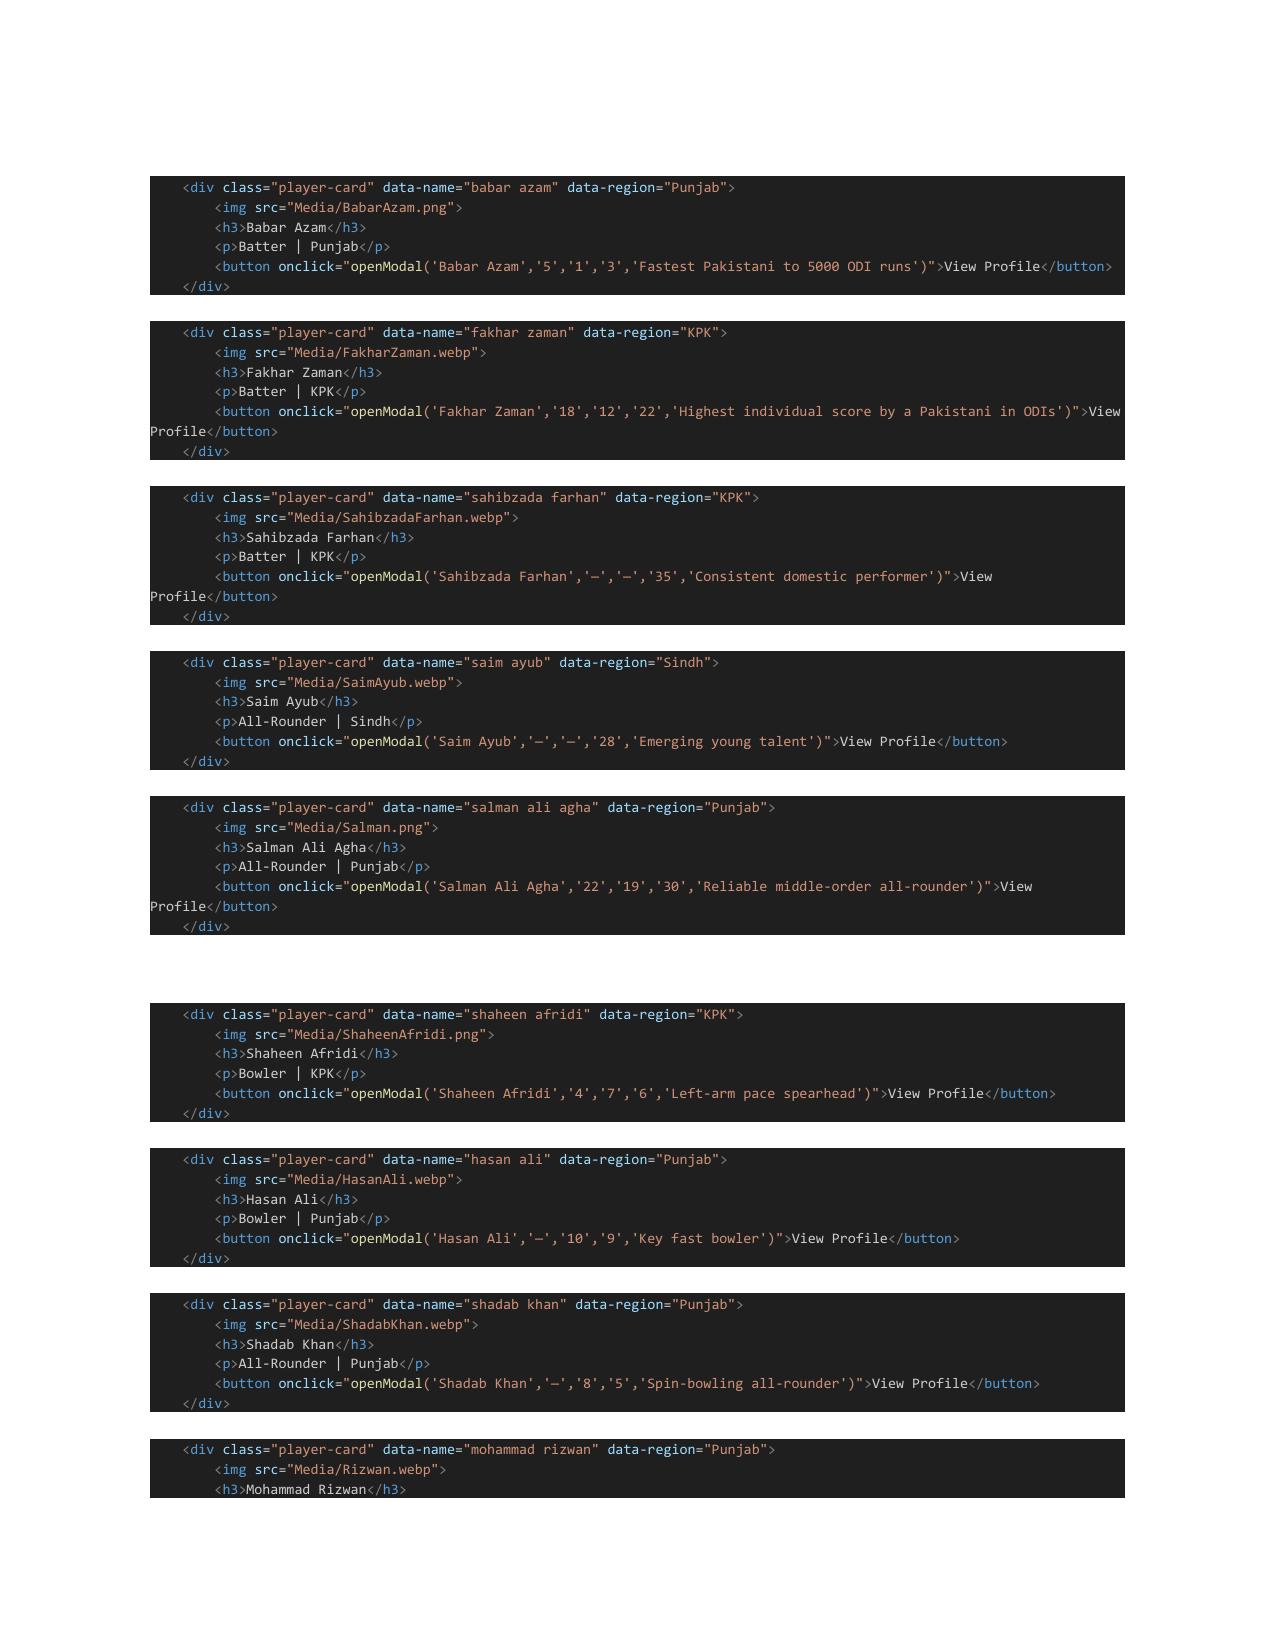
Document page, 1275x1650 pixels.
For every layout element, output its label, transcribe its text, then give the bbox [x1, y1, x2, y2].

text <h3>Salman Ali Agha</h3> [150, 836, 1125, 856]
text <div class="player-card" data-name="saim ayub" data-region="Sindh"> [150, 651, 1125, 671]
text <p>Bowler | KPK</p> [150, 1063, 1125, 1082]
text </div> [150, 1392, 1125, 1412]
text <button onclick="openModal('Saim Ayub','—','—','28','Emerging young talent')">View Profile</button> [150, 730, 1125, 750]
text </div> [150, 275, 1125, 295]
text <div class="player-card" data-name="mohammad rizwan" data-region="Punjab"> [150, 1439, 1125, 1458]
text <h3>Shaheen Afridi</h3> [150, 1043, 1125, 1063]
text </div> [150, 1102, 1125, 1122]
text <img src="Media/SaimAyub.webp"> [150, 671, 1125, 691]
text </div> [150, 440, 1125, 460]
text <button onclick="openModal('Shadab Khan','—','8','5','Spin-bowling all-rounder')">View Profile</button> [150, 1373, 1125, 1392]
text <div class="player-card" data-name="sahibzada farhan" data-region="KPK"> [150, 486, 1125, 506]
text <h3>Hasan Ali</h3> [150, 1188, 1125, 1208]
text <img src="Media/Rizwan.webp"> [150, 1458, 1125, 1478]
text <h3>Fakhar Zaman</h3> [150, 361, 1125, 381]
text <img src="Media/ShadabKhan.webp"> [150, 1313, 1125, 1333]
text <p>Batter | KPK</p> [150, 381, 1125, 401]
text <img src="Media/HasanAli.webp"> [150, 1168, 1125, 1188]
text <button onclick="openModal('Babar Azam','5','1','3','Fastest Pakistani to 5000 ODI runs')">View Profile</button> [150, 256, 1125, 275]
text <button onclick="openModal('Sahibzada Farhan','—','—','35','Consistent domestic performer')">View Profile</button> [150, 566, 1125, 605]
text <p>Batter | KPK</p> [150, 546, 1125, 566]
text <p>All-Rounder | Sindh</p> [150, 711, 1125, 730]
text <p>All-Rounder | Punjab</p> [150, 856, 1125, 876]
text <div class="player-card" data-name="babar azam" data-region="Punjab"> [150, 176, 1125, 196]
text <button onclick="openModal('Hasan Ali','—','10','9','Key fast bowler')">View Profile</button> [150, 1228, 1125, 1247]
text <button onclick="openModal('Salman Ali Agha','22','19','30','Reliable middle-order all-rounder')">View Profile</button> [150, 876, 1125, 915]
text <h3>Babar Azam</h3> [150, 216, 1125, 236]
text <button onclick="openModal('Shaheen Afridi','4','7','6','Left-arm pace spearhead')">View Profile</button> [150, 1082, 1125, 1102]
text <div class="player-card" data-name="fakhar zaman" data-region="KPK"> [150, 321, 1125, 341]
text <img src="Media/BabarAzam.png"> [150, 196, 1125, 216]
text <p>Bowler | Punjab</p> [150, 1208, 1125, 1228]
text <img src="Media/FakharZaman.webp"> [150, 341, 1125, 361]
text <div class="player-card" data-name="shaheen afridi" data-region="KPK"> [150, 1003, 1125, 1023]
text </div> [150, 605, 1125, 625]
text <img src="Media/ShaheenAfridi.png"> [150, 1023, 1125, 1043]
text <p>Batter | Punjab</p> [150, 236, 1125, 256]
text <h3>Saim Ayub</h3> [150, 691, 1125, 711]
text <h3>Sahibzada Farhan</h3> [150, 526, 1125, 546]
text <img src="Media/SahibzadaFarhan.webp"> [150, 506, 1125, 526]
text </div> [150, 1247, 1125, 1267]
text <p>All-Rounder | Punjab</p> [150, 1353, 1125, 1373]
text <h3>Shadab Khan</h3> [150, 1333, 1125, 1353]
text <div class="player-card" data-name="shadab khan" data-region="Punjab"> [150, 1293, 1125, 1313]
text </div> [150, 750, 1125, 770]
text <div class="player-card" data-name="hasan ali" data-region="Punjab"> [150, 1148, 1125, 1168]
text <h3>Mohammad Rizwan</h3> [150, 1478, 1125, 1498]
text <div class="player-card" data-name="salman ali agha" data-region="Punjab"> [150, 796, 1125, 816]
text </div> [150, 915, 1125, 935]
text <img src="Media/Salman.png"> [150, 816, 1125, 836]
text <button onclick="openModal('Fakhar Zaman','18','12','22','Highest individual score by a Pakistani in ODIs')">View Profile</button> [150, 401, 1125, 440]
